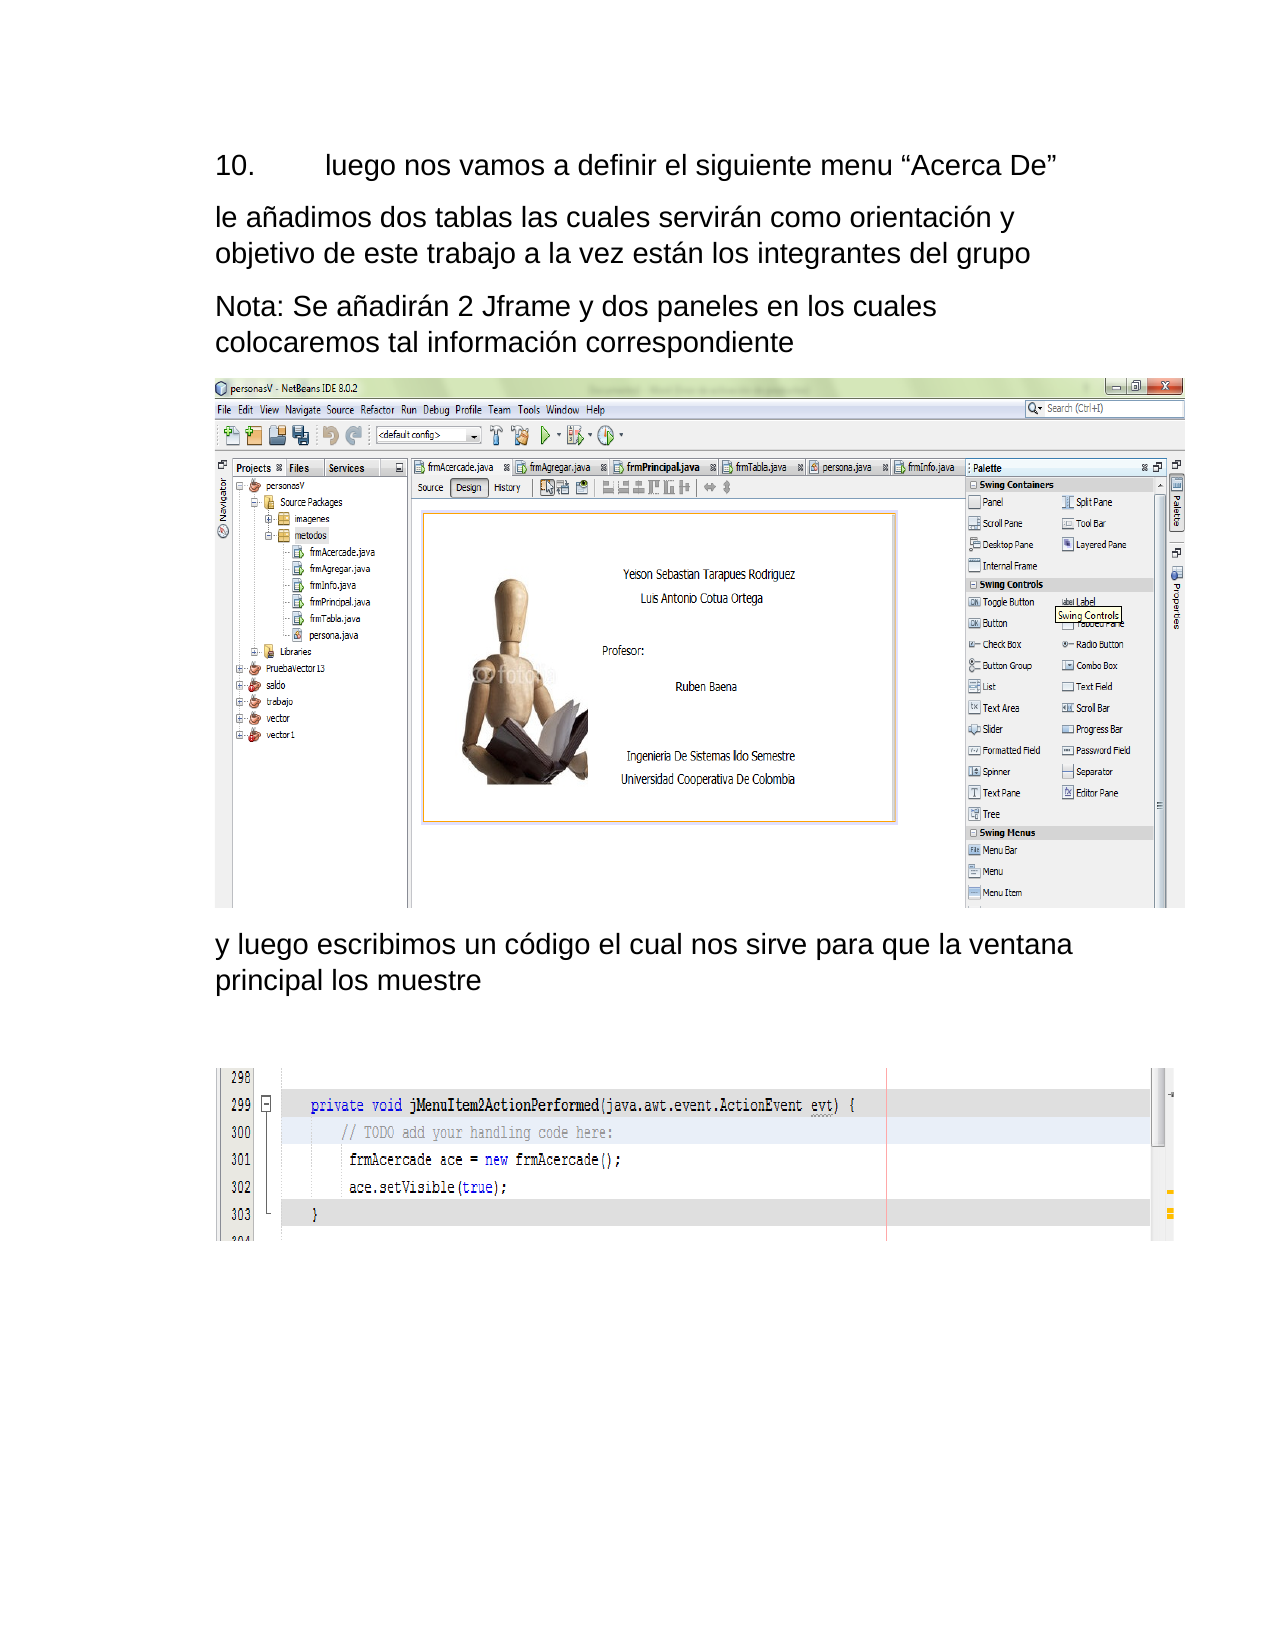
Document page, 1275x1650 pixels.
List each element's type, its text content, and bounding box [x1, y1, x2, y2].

list luego nos vamos a definir el siguiente menu “Acerca De” [215, 148, 1098, 181]
picture [214, 378, 1185, 908]
text le añadimos dos tablas las cuales servirán como orientación y objetivo de este trabajo a la vez están los integrantes del grupo [215, 200, 1098, 270]
picture [214, 1068, 1174, 1241]
text Nota: Se añadirán 2 Jframe y dos paneles en los cuales colocaremos tal información correspondiente [215, 289, 1098, 359]
text y luego escribimos un código el cual nos sirve para que la ventana principal los muestre [215, 927, 1098, 997]
